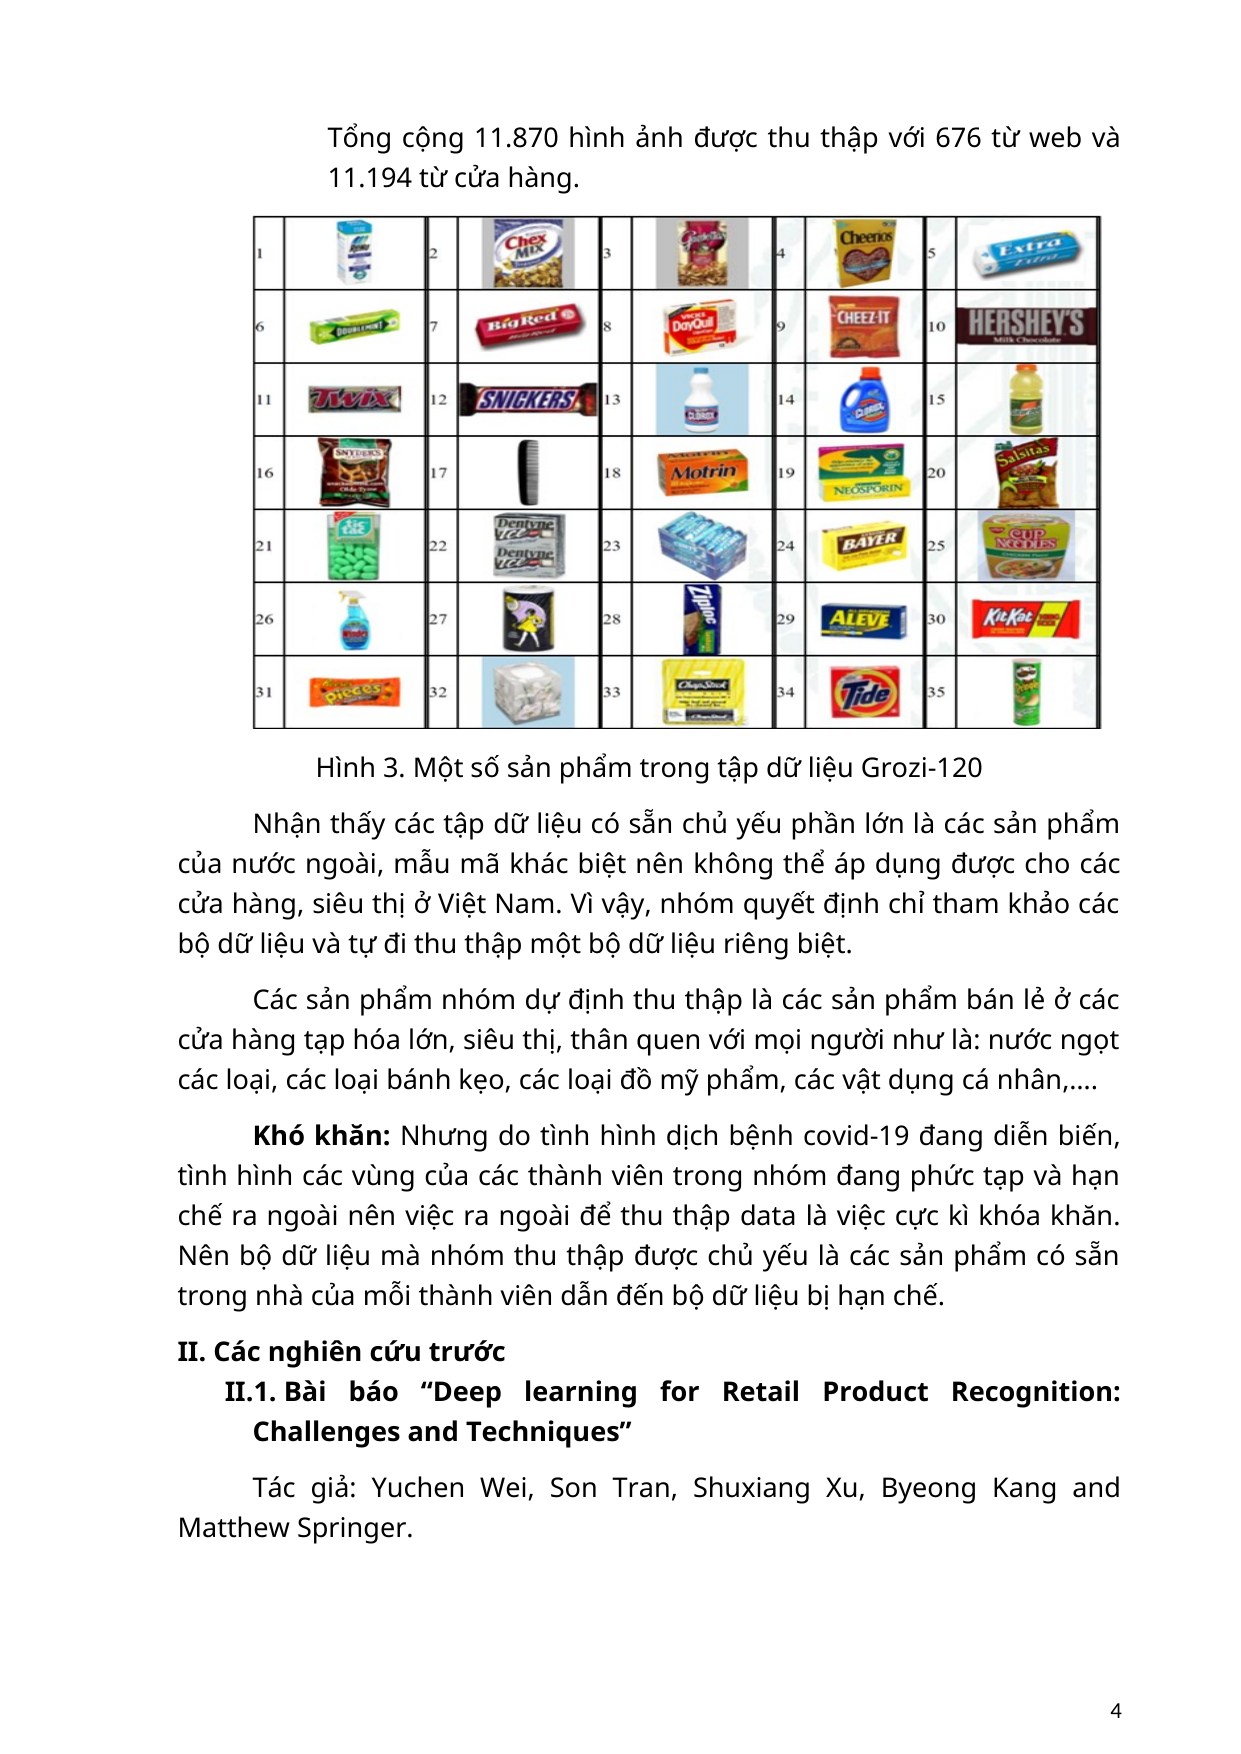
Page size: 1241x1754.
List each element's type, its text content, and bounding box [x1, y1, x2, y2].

text Tác giả: Yuchen Wei, Son Tran, Shuxiang Xu, Byeong Kang and Matthew Springer. [177, 1468, 1122, 1545]
text Nhận thấy các tập dữ liệu có sẵn chủ yếu phần lớn là các sản phẩm của nước ngoài, mẫu mã khác biệt nên không thể áp dụng được cho các cửa hàng, siêu thị ở Việt Nam. Vì vậy, nhóm quyết định chỉ tham khảo các bộ dữ liệu và tự đi thu thập một bộ dữ liệu riêng biệt. [177, 805, 1122, 961]
list Các nghiên cứu trước [177, 1332, 1122, 1369]
text Hình 3. Một số sản phẩm trong tập dữ liệu Grozi-120 [177, 748, 1122, 785]
text Khó khăn: Nhưng do tình hình dịch bệnh covid-19 đang diễn biến, tình hình các vùng của các thành viên trong nhóm đang phức tạp và hạn chế ra ngoài nên việc ra ngoài để thu thập data là việc cực kì khóa khăn. Nên bộ dữ liệu mà nhóm thu thập được chủ yếu là các sản phẩm có sẵn trong nhà của mỗi thành viên dẫn đến bộ dữ liệu bị hạn chế. [177, 1117, 1122, 1313]
list Bài báo “Deep learning for Retail Product Recognition: Challenges and Techniques” [224, 1372, 1122, 1449]
picture [252, 214, 1103, 729]
text Các sản phẩm nhóm dự định thu thập là các sản phẩm bán lẻ ở các cửa hàng tạp hóa lớn, siêu thị, thân quen với mọi người như là: nước ngọt các loại, các loại bánh kẹo, các loại đồ mỹ phẩm, các vật dụng cá nhân,…. [177, 981, 1122, 1097]
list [290, 118, 1122, 195]
